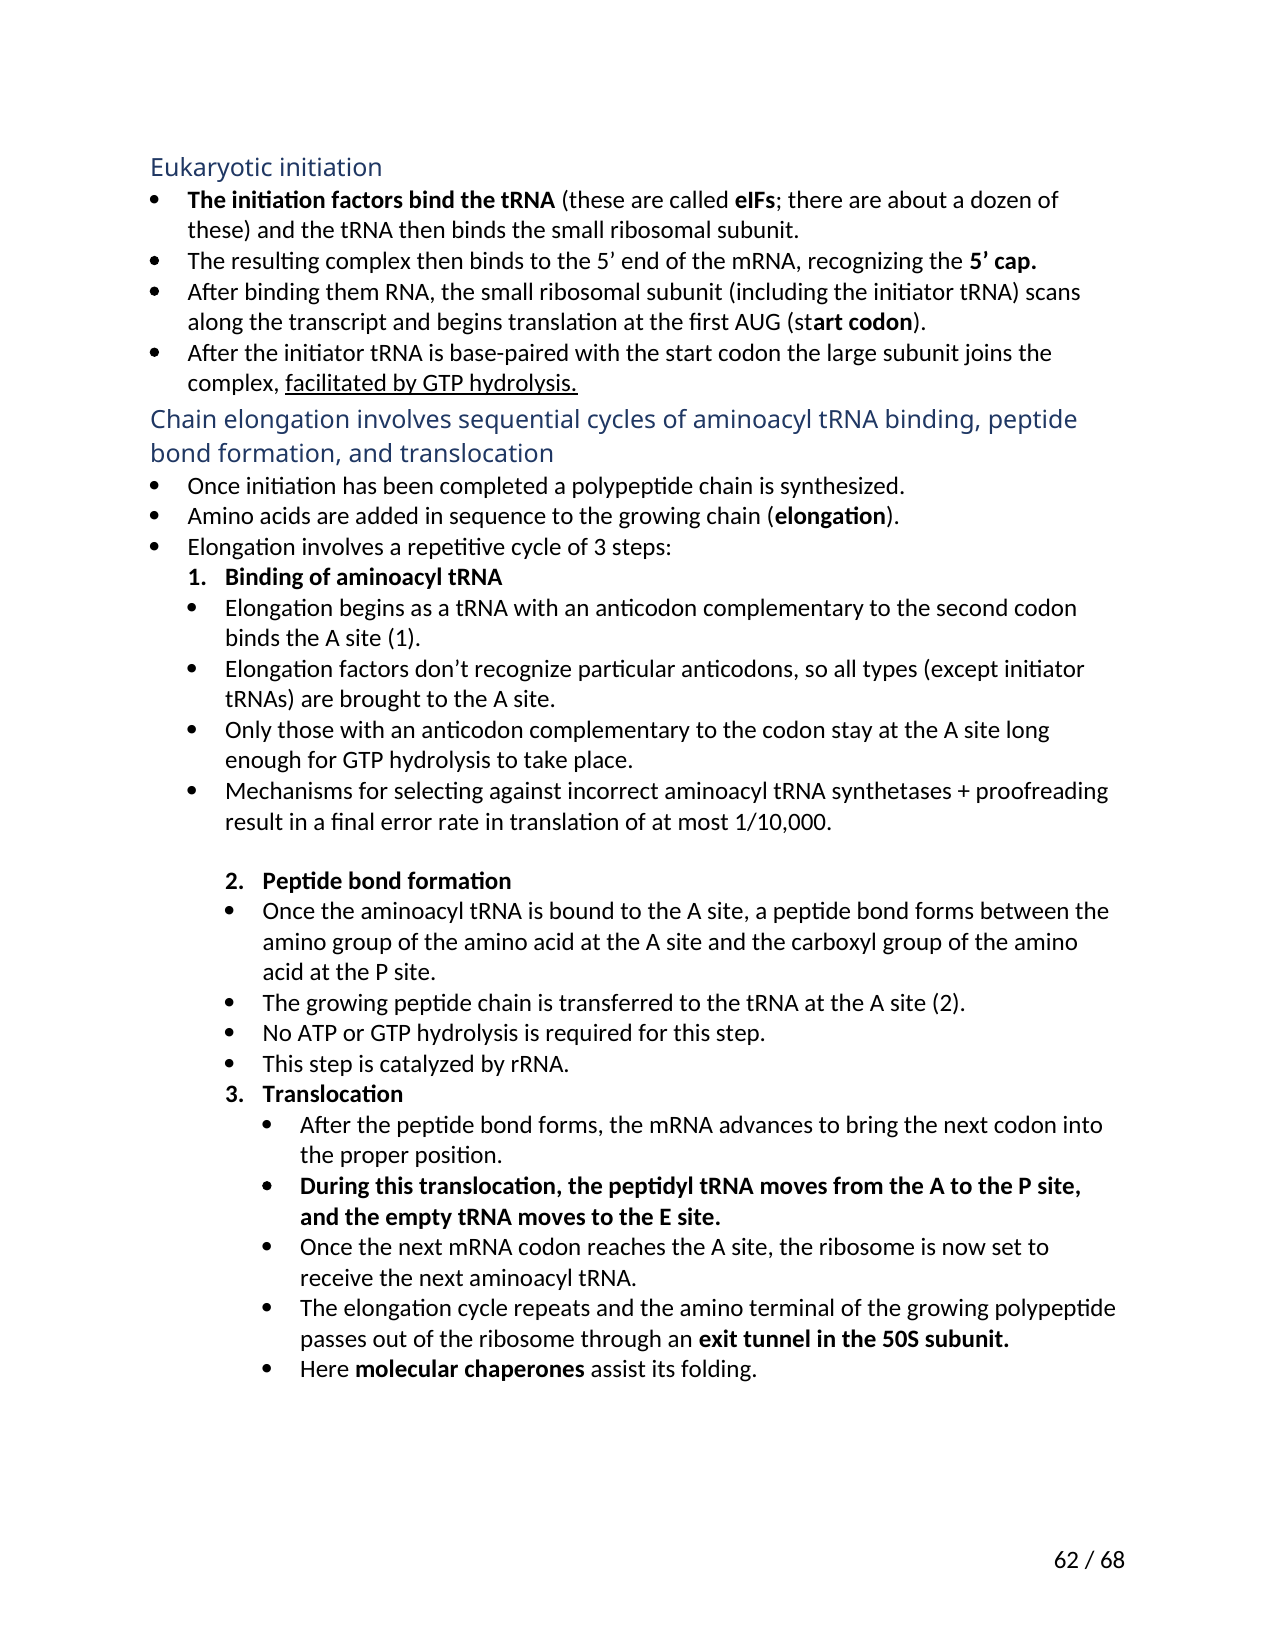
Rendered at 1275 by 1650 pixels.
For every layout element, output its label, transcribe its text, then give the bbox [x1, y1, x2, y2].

list Once the next mRNA codon reaches the A site, the ribosome is now set to receive the next aminoacyl tRNA. [262, 1231, 1125, 1292]
list Translocation [225, 1079, 1125, 1109]
list Elongation begins as a tRNA with an anticodon complementary to the second codon binds the A site (1). [187, 592, 1125, 653]
list Binding of aminoacyl tRNA [187, 562, 1125, 592]
list The resulting complex then binds to the 5’ end of the mRNA, recognizing the 5’ cap. [150, 245, 1125, 276]
list Here molecular chaperones assist its folding. [262, 1353, 1125, 1384]
list The initiation factors bind the tRNA (these are called eIFs; there are about a dozen of these) and the tRNA then binds the small ribosomal subunit. [150, 184, 1125, 245]
list Amino acids are added in sequence to the growing chain (elongation). [150, 501, 1125, 531]
list This step is catalyzed by rRNA. [225, 1048, 1125, 1079]
subtitle Eukaryotic initiation [150, 150, 1125, 184]
list Elongation factors don’t recognize particular anticodons, so all types (except initiator tRNAs) are brought to the A site. [187, 653, 1125, 714]
subtitle Chain elongation involves sequential cycles of aminoacyl tRNA binding, peptide bond formation, and translocation [150, 402, 1125, 470]
list The growing peptide chain is transferred to the tRNA at the A site (2). [225, 987, 1125, 1018]
list Elongation involves a repetitive cycle of 3 steps: [150, 531, 1125, 562]
list Peptide bond formation [225, 865, 1125, 896]
list No ATP or GTP hydrolysis is required for this step. [225, 1018, 1125, 1048]
list After the initiator tRNA is base-paired with the start codon the large subunit joins the complex, facilitated by GTP hydrolysis. [150, 337, 1125, 398]
list Mechanisms for selecting against incorrect aminoacyl tRNA synthetases + proofreading result in a final error rate in translation of at most 1/10,000. [187, 775, 1125, 836]
list After binding them RNA, the small ribosomal subunit (including the initiator tRNA) scans along the transcript and begins translation at the first AUG (start codon). [150, 276, 1125, 337]
list During this translocation, the peptidyl tRNA moves from the A to the P site, and the empty tRNA moves to the E site. [262, 1170, 1125, 1231]
list Once initiation has been completed a polypeptide chain is synthesized. [150, 470, 1125, 501]
list Once the aminoacyl tRNA is bound to the A site, a peptide bond forms between the amino group of the amino acid at the A site and the carboxyl group of the amino acid at the P site. [225, 896, 1125, 987]
list After the peptide bond forms, the mRNA advances to bring the next codon into the proper position. [262, 1109, 1125, 1170]
list Only those with an anticodon complementary to the codon stay at the A site long enough for GTP hydrolysis to take place. [187, 714, 1125, 775]
list The elongation cycle repeats and the amino terminal of the growing polypeptide passes out of the ribosome through an exit tunnel in the 50S subunit. [262, 1292, 1125, 1353]
